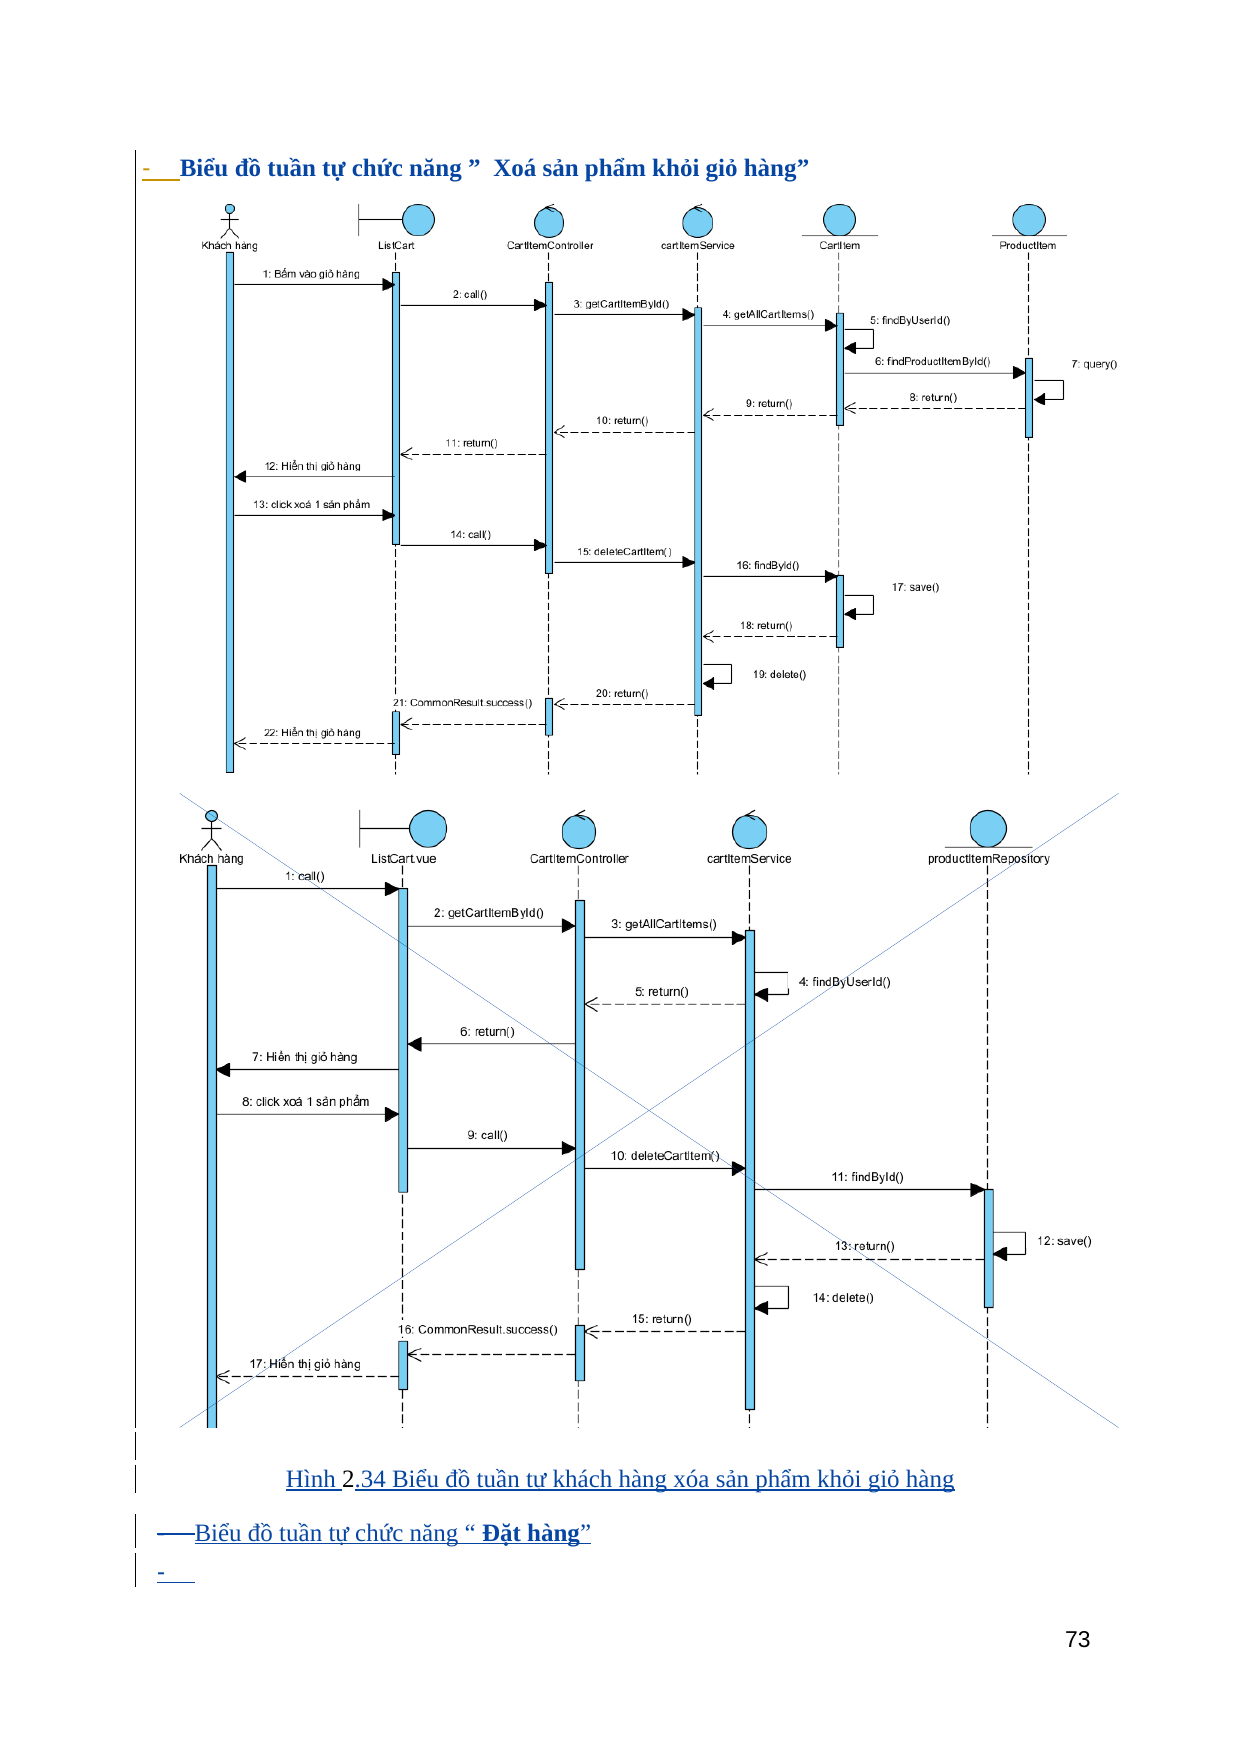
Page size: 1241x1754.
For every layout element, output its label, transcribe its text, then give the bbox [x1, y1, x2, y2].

list 2 [150, 1464, 1090, 1493]
picture [651, 794, 1119, 1427]
picture [179, 187, 1121, 790]
picture [179, 794, 648, 1427]
picture [181, 1112, 1117, 1428]
picture [181, 793, 1117, 1109]
